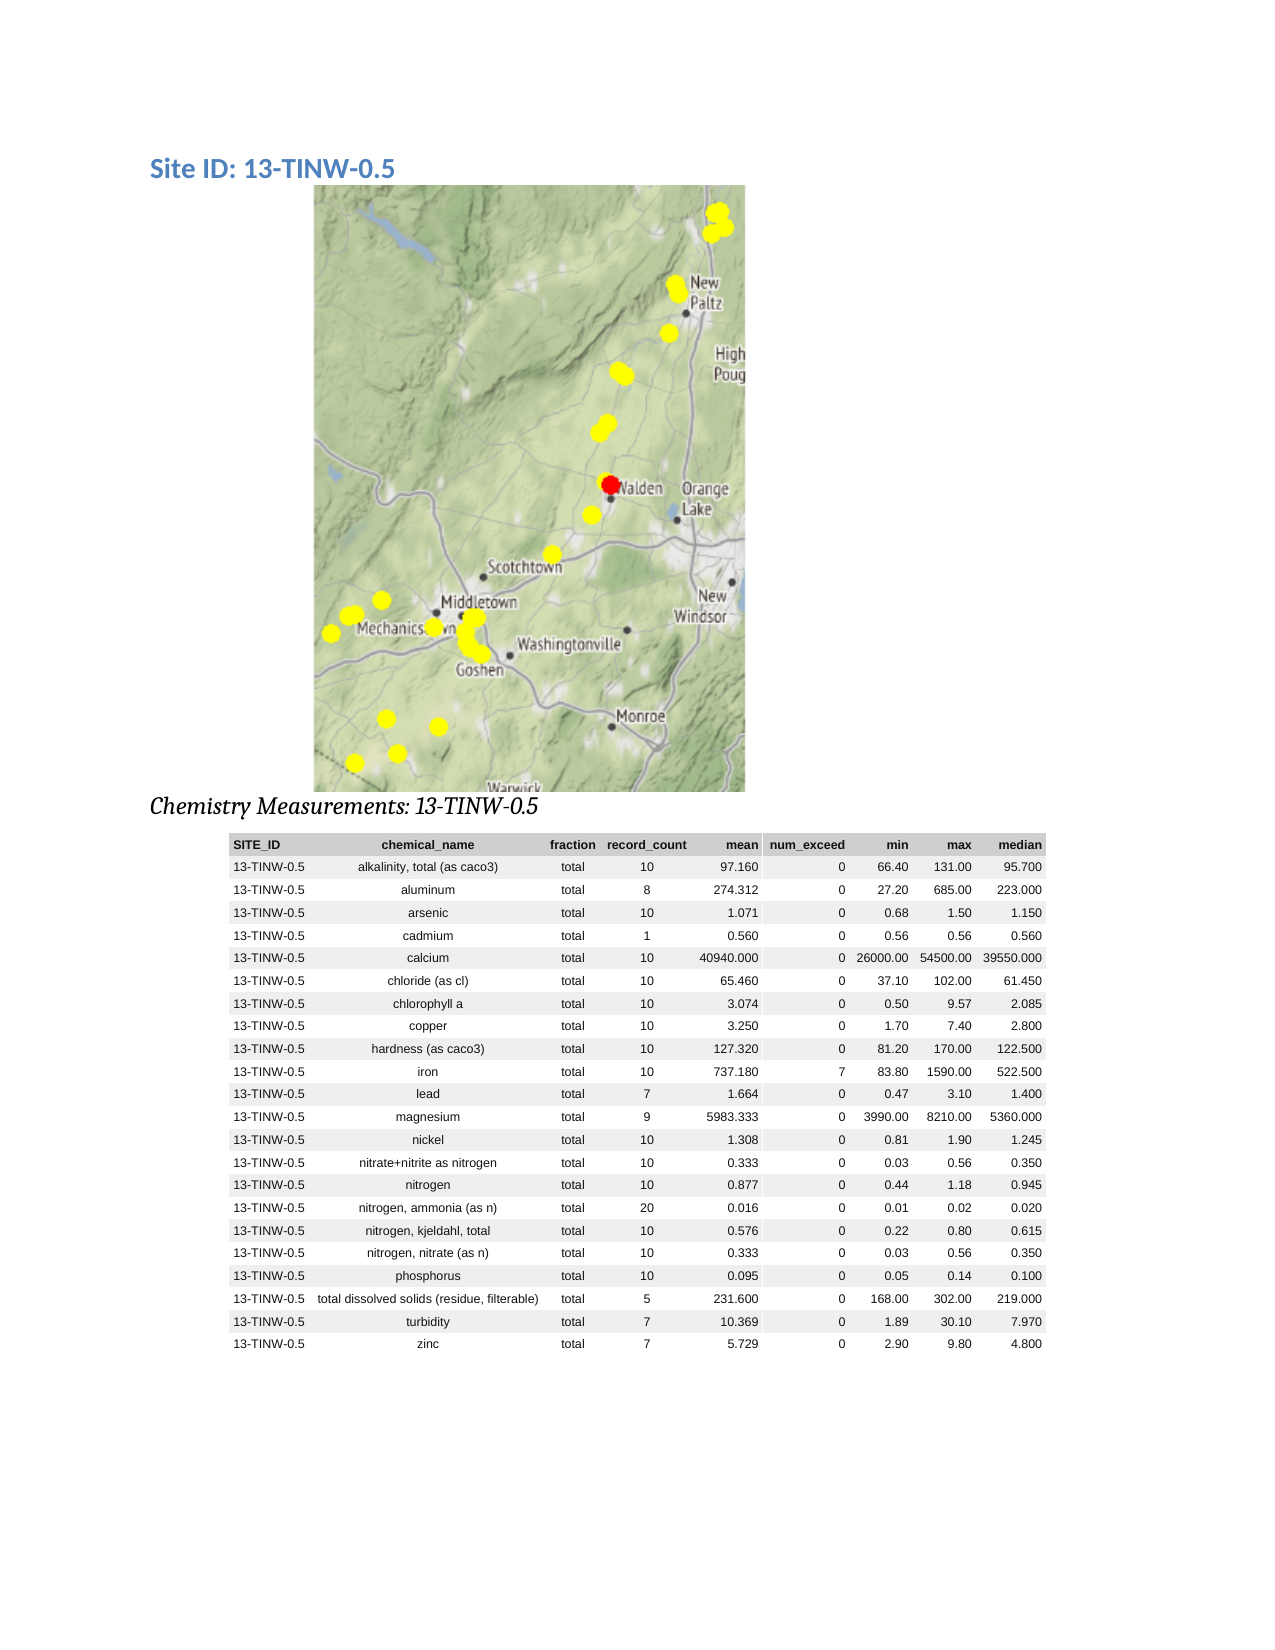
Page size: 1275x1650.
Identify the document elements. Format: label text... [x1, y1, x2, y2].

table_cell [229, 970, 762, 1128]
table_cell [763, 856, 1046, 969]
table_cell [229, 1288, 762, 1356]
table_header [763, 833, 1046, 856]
picture [150, 185, 908, 792]
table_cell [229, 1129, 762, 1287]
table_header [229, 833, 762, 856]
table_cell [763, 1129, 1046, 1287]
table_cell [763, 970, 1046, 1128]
text Chemistry Measurements: 13-TINW-0.5 [150, 792, 1125, 821]
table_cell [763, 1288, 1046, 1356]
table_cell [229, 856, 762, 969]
